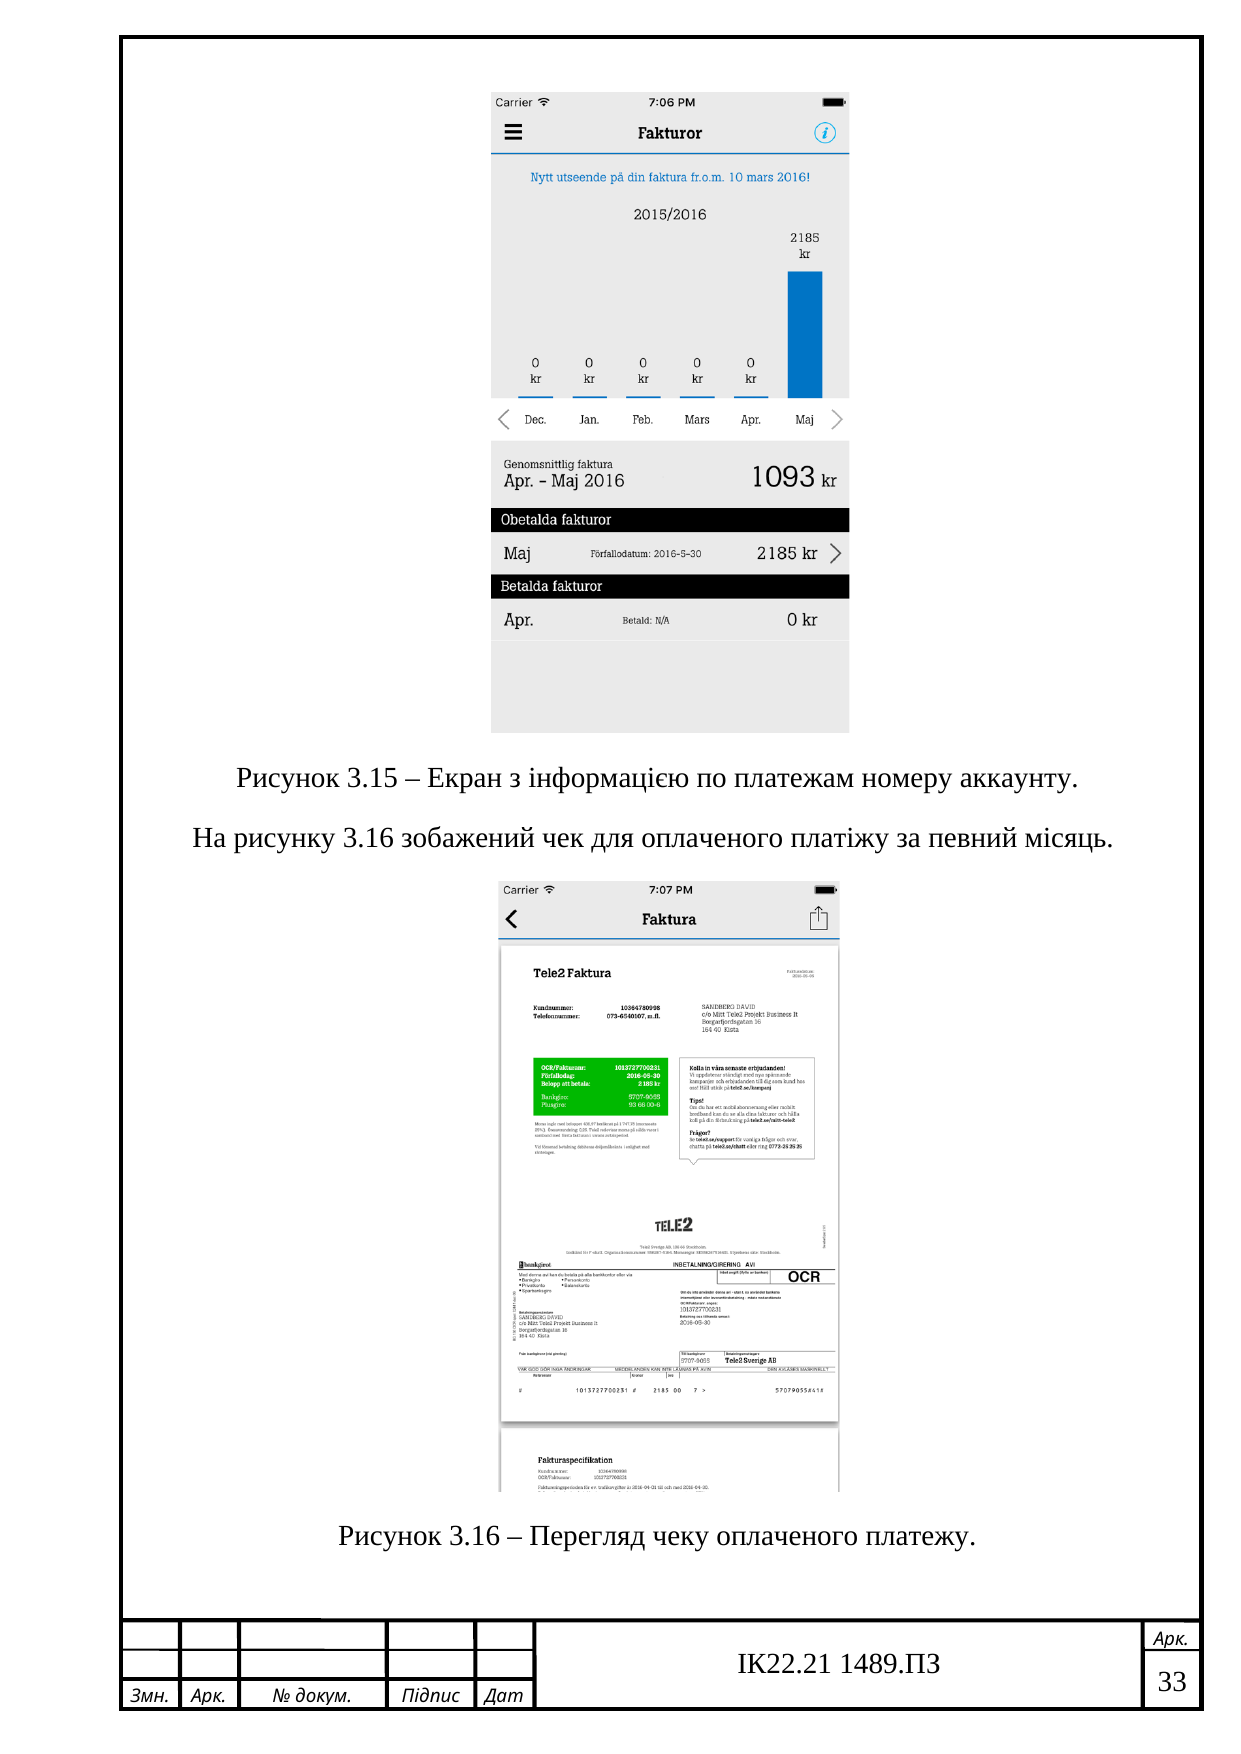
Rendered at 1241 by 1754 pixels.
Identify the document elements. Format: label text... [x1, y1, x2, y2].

text Рисунок 3.15 – Екран з інформацією по платежам номеру аккаунту. [192, 760, 1196, 793]
text Рисунок 3.16 – Перегляд чеку оплаченого платежу. [192, 1518, 1196, 1552]
text На рисунку 3.16 зобажений чек для оплаченого платіжу за певний місяць. [148, 820, 1196, 854]
picture [491, 92, 850, 733]
picture [498, 881, 840, 1492]
